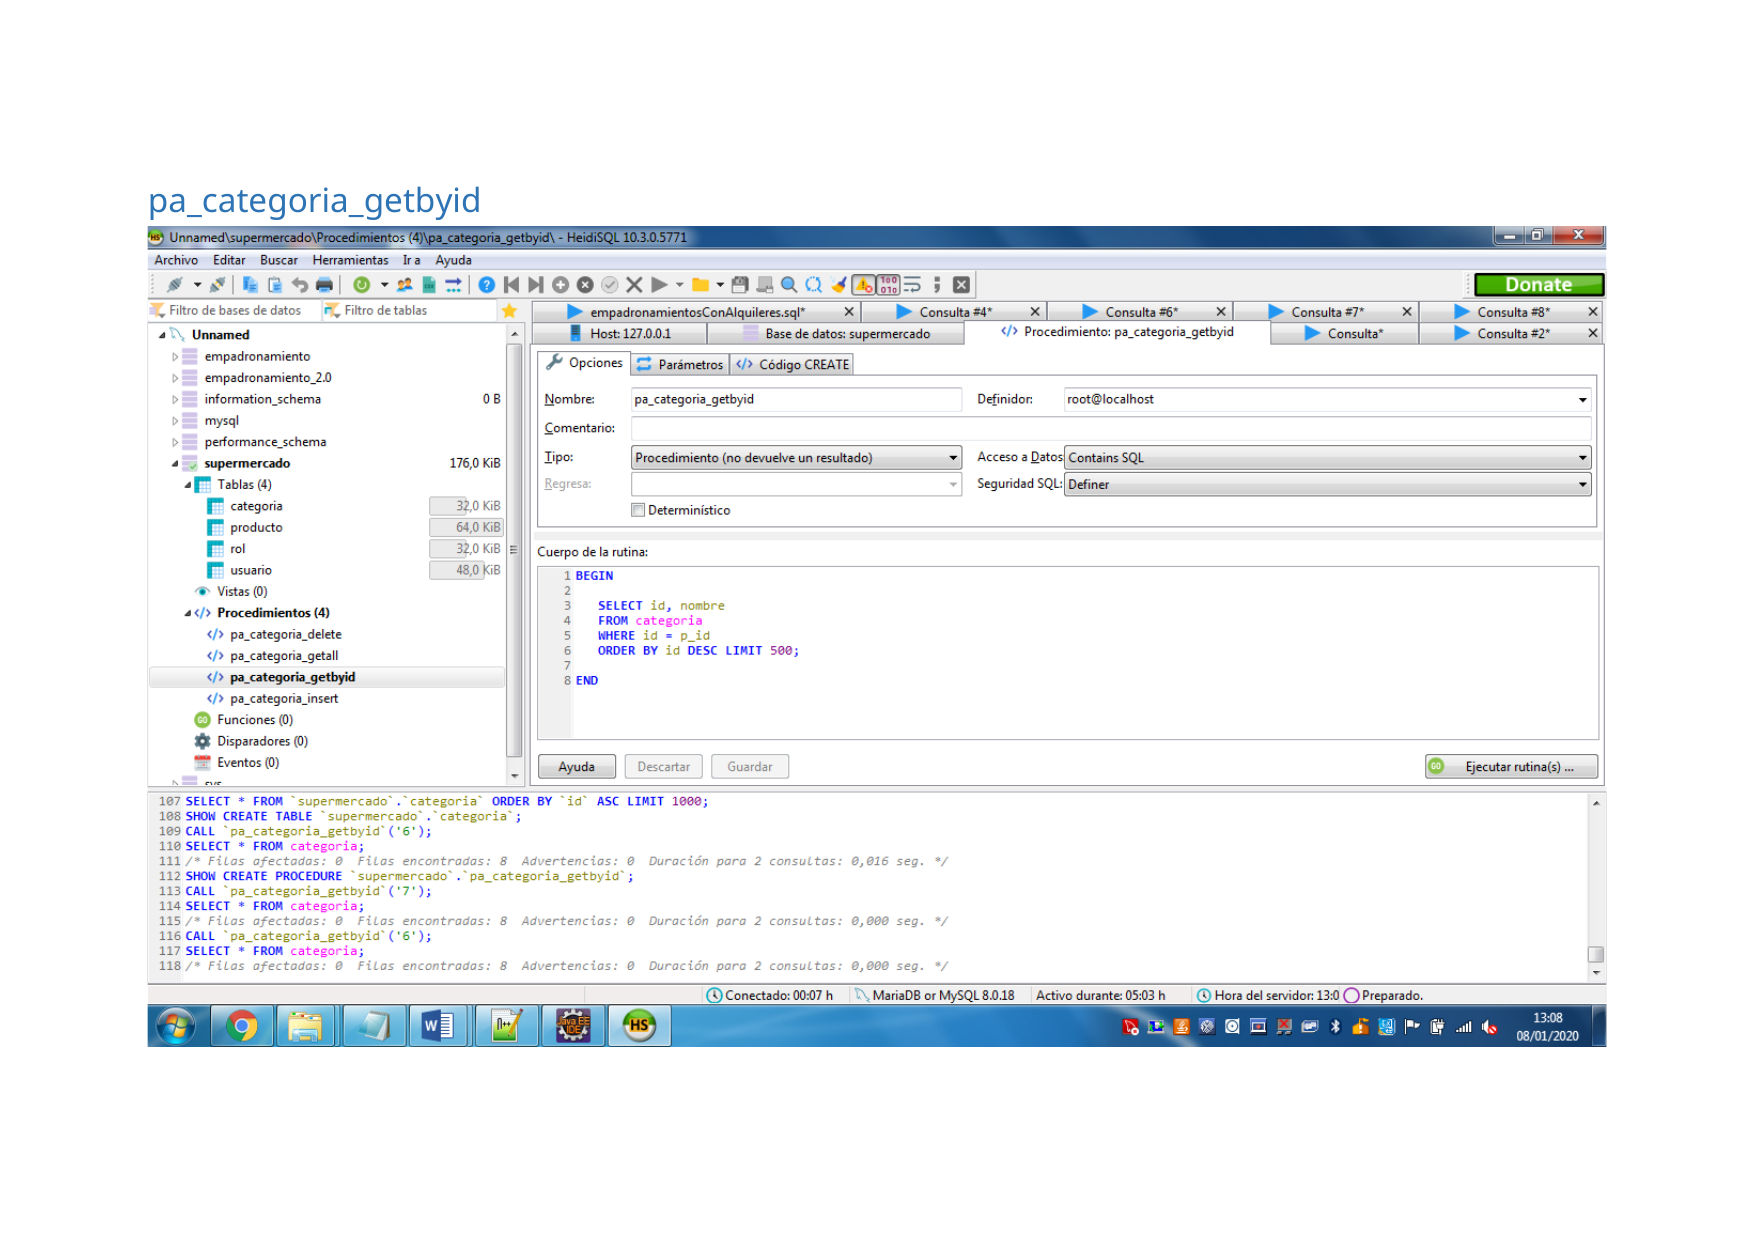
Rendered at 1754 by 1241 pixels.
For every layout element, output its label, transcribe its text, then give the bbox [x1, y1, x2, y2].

picture [147, 226, 1607, 1047]
subtitle pa_categoria_getbyid [148, 177, 1606, 223]
